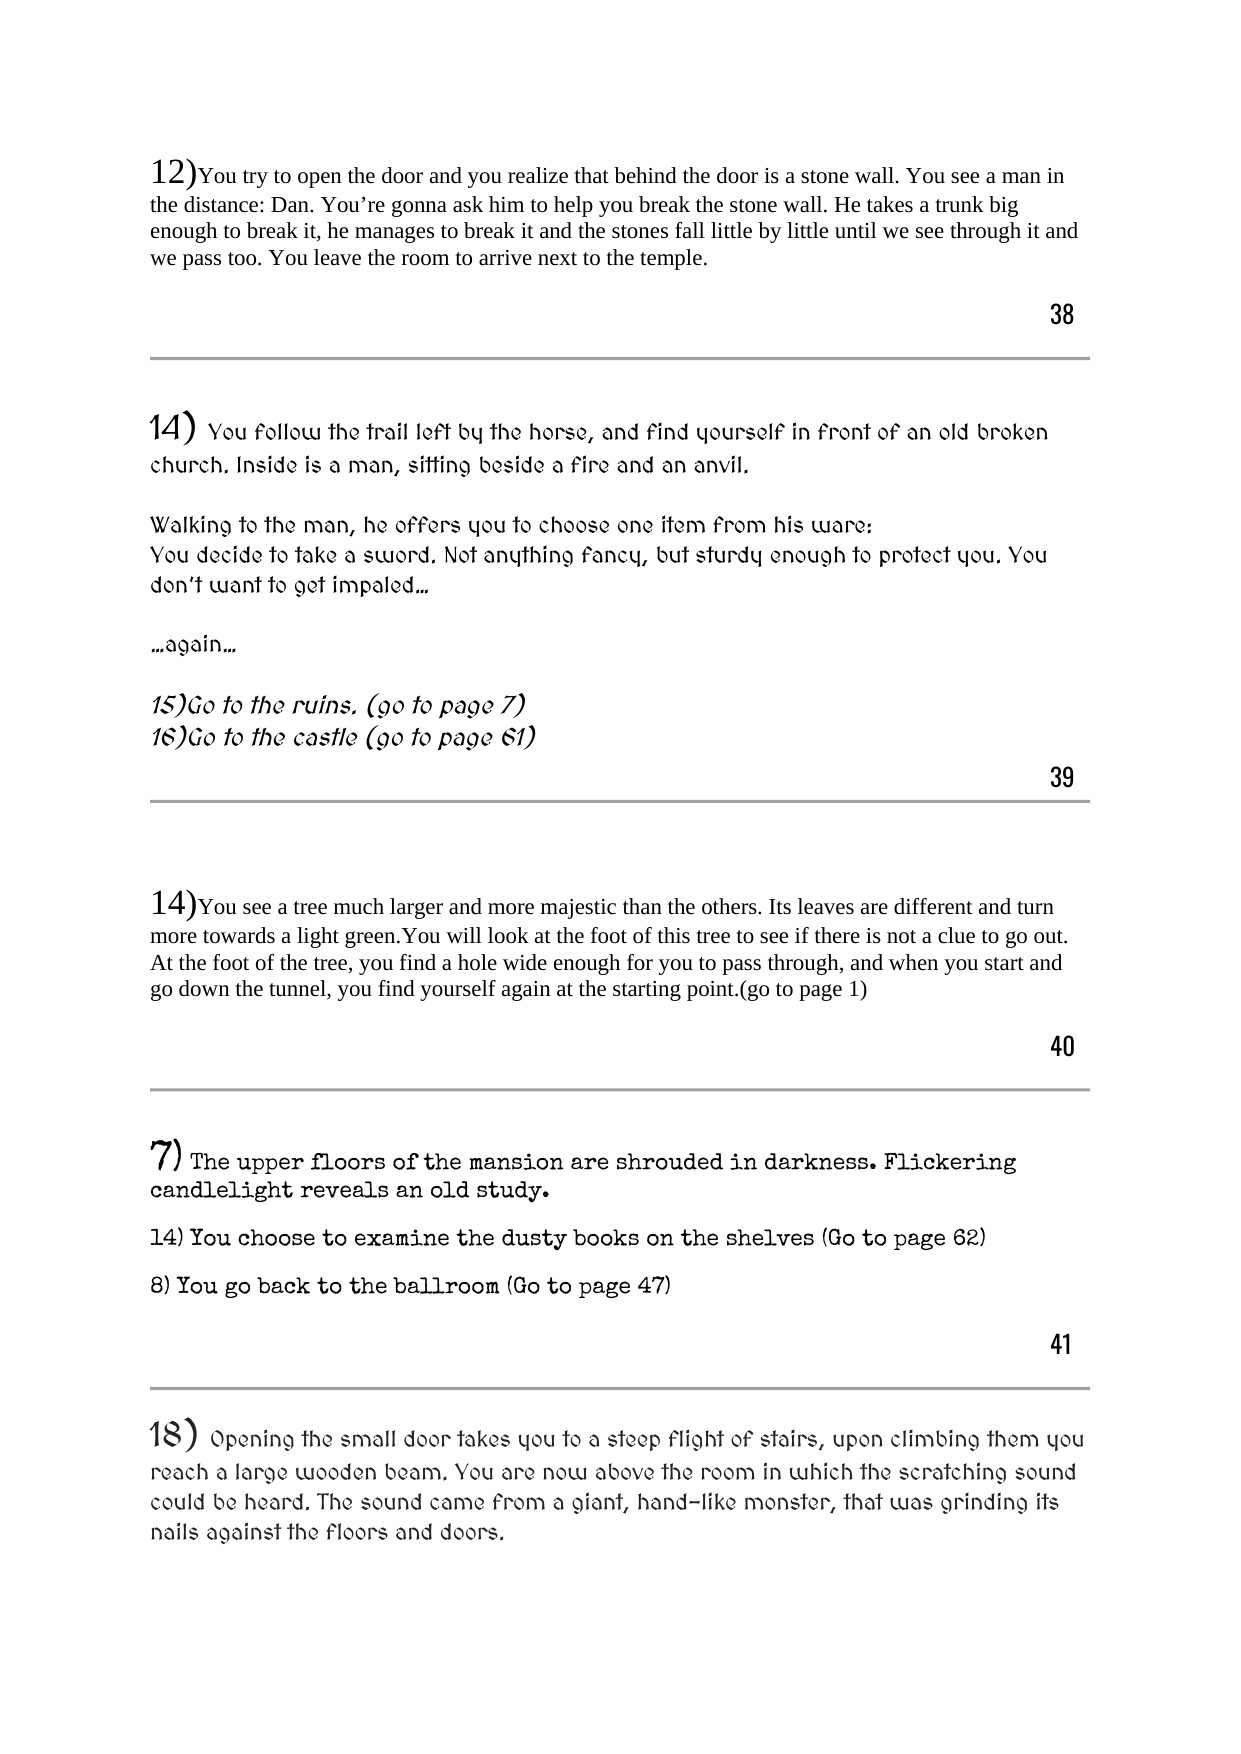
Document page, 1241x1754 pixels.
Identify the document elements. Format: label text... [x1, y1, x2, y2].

text 41 [150, 1325, 1090, 1362]
text 14) You follow the trail left by the horse, and find yourself in front of an old broken church. Inside is a man, sitting beside a fire and an anvil. [150, 410, 1090, 480]
text 16)Go to the castle (go to page 61) [150, 725, 1090, 753]
text 38 [150, 295, 1090, 332]
text 12)You try to open the door and you realize that behind the door is a stone wall. You see a man in the distance: Dan. You’re gonna ask him to help you break the stone wall. He takes a trunk big enough to break it, he manages to break it and the stones fall little by little until we see through it and we pass too. You leave the room to arrive next to the temple. [150, 150, 1090, 270]
text 8) You go back to the ballroom (Go to page 47) [150, 1277, 1090, 1300]
text You decide to take a sword. Not anything fancy, but sturdy enough to protect you. You don’t want to get impaled… [150, 543, 1090, 599]
text 18) Opening the small door takes you to a steep flight of stairs, upon climbing them you reach a large wooden beam. You are now above the room in which the scratching sound could be heard. The sound came from a giant, hand-like monster, that was grinding its nails against the floors and doors. [150, 1417, 1090, 1547]
text 14) You choose to examine the dusty books on the shelves (Go to page 62) [150, 1229, 1090, 1252]
text 15)Go to the ruins. (go to page 7) [150, 692, 1090, 721]
text 14)You see a tree much larger and more majestic than the others. Its leaves are different and turn more towards a light green.You will look at the foot of this tree to see if there is not a clue to go out. At the foot of the tree, you find a hole wide enough for you to pass through, and when you start and go down the tunnel, you find yourself again at the starting point.(go to page 1) [150, 881, 1090, 1001]
text Walking to the man, he offers you to choose one item from his ware: [150, 514, 1090, 539]
text 39 [150, 757, 1090, 794]
text 7) The upper floors of the mansion are shrouded in darkness. Flickering candlelight reveals an old study. [150, 1142, 1090, 1204]
text …again… [150, 633, 1090, 659]
text 40 [150, 1026, 1090, 1063]
